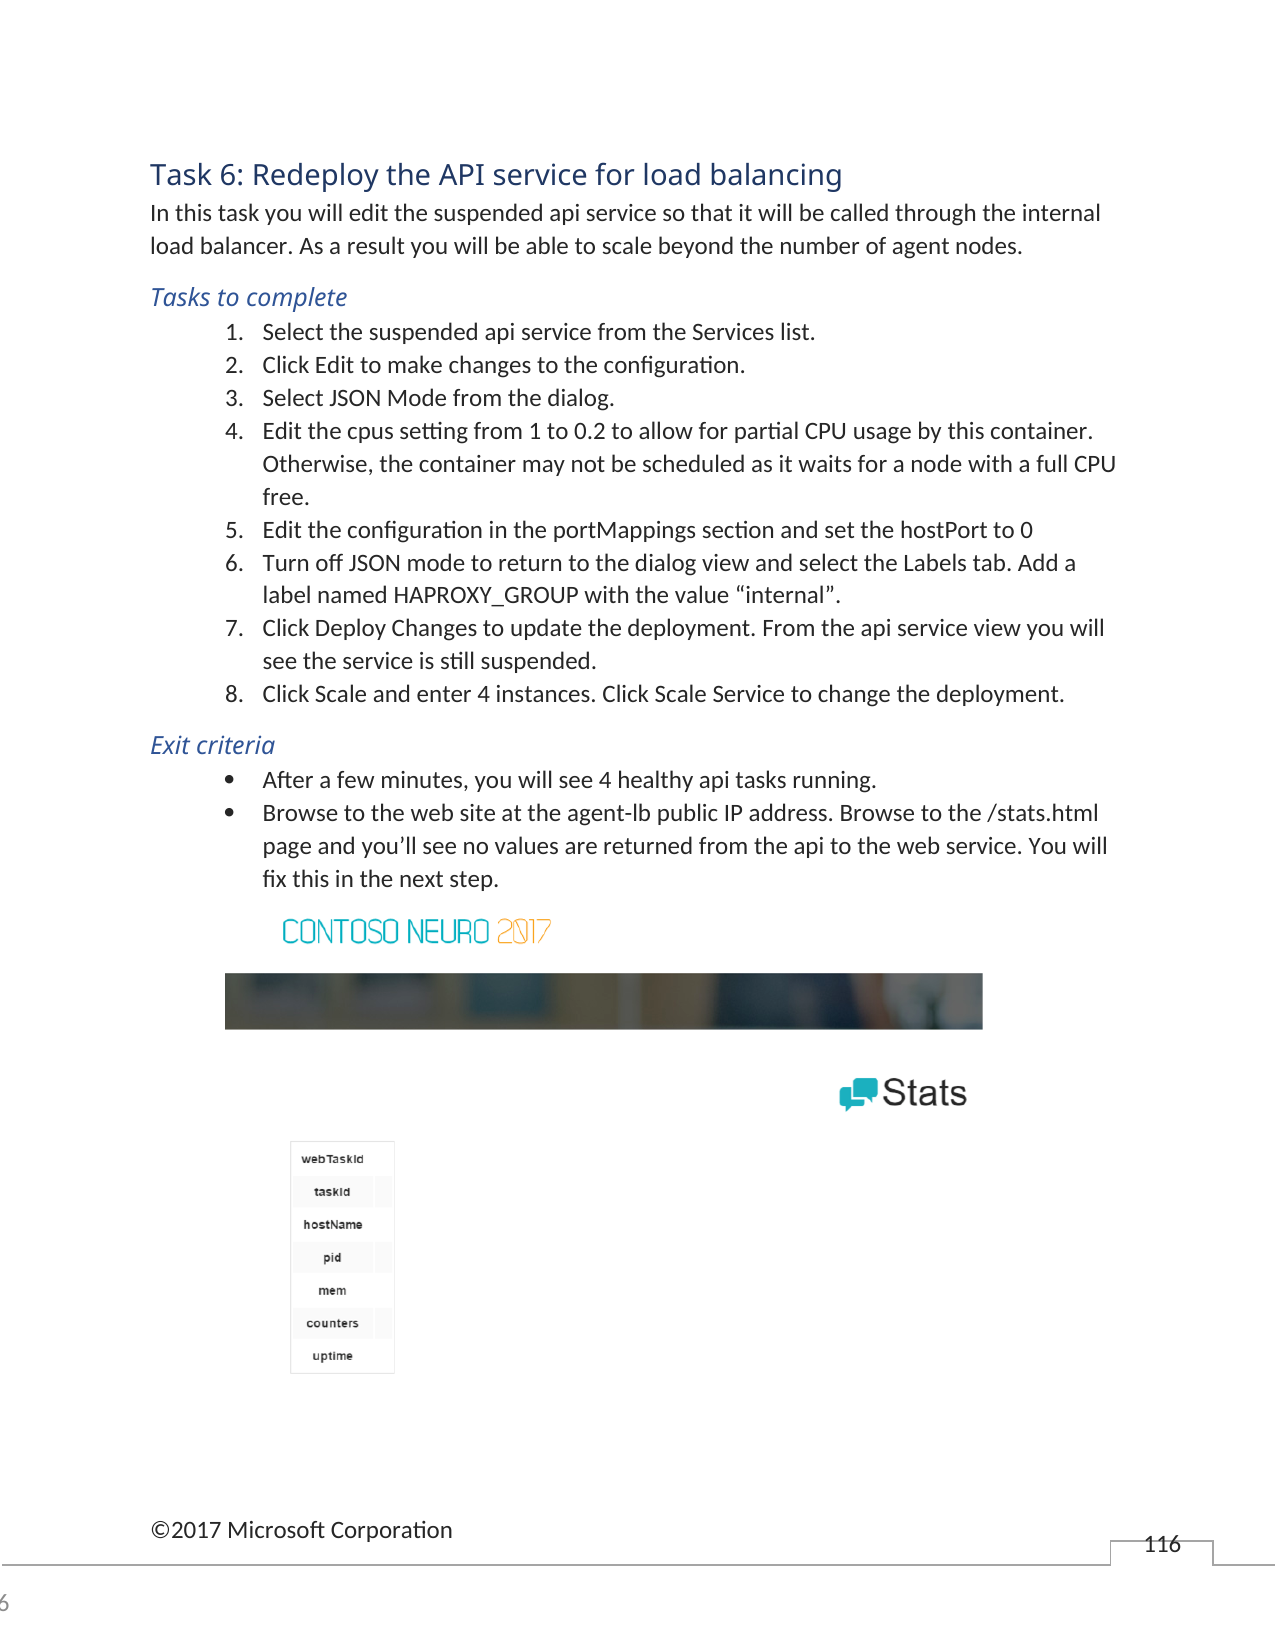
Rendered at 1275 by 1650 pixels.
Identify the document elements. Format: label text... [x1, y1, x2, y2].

list Click Deploy Changes to update the deployment. From the api service view you will see the service is still suspended. [225, 612, 1125, 676]
list After a few minutes, you will see 4 healthy api tasks running. [225, 765, 1125, 795]
subtitle Exit criteria [150, 728, 1125, 762]
list Turn off JSON mode to return to the dialog view and select the Labels tab. Add a label named HAPROXY_GROUP with the value “internal”. [225, 547, 1125, 610]
picture [225, 896, 983, 1385]
list Select JSON Mode from the dialog. [225, 382, 1125, 413]
list Click Scale and enter 4 instances. Click Scale Service to change the deployment. [225, 678, 1125, 709]
list Edit the configuration in the portMappings section and set the hostPort to 0 [225, 514, 1125, 544]
text In this task you will edit the suspended api service so that it will be called through the internal load balancer. As a result you will be able to scale beyond the number of agent nodes. [150, 197, 1125, 260]
list Edit the cpus setting from 1 to 0.2 to allow for partial CPU usage by this container. Otherwise, the container may not be scheduled as it waits for a node with a full CPU free. [225, 415, 1125, 511]
list Click Edit to make changes to the configuration. [225, 349, 1125, 380]
subtitle Task 6: Redeploy the API service for load balancing [150, 154, 1125, 194]
subtitle Tasks to complete [150, 279, 1125, 313]
list Browse to the web site at the agent-lb public IP address. Browse to the /stats.html page and you’ll see no values are returned from the api to the web service. You will fix this in the next step. [225, 798, 1125, 894]
list Select the suspended api service from the Services list. [225, 316, 1125, 347]
